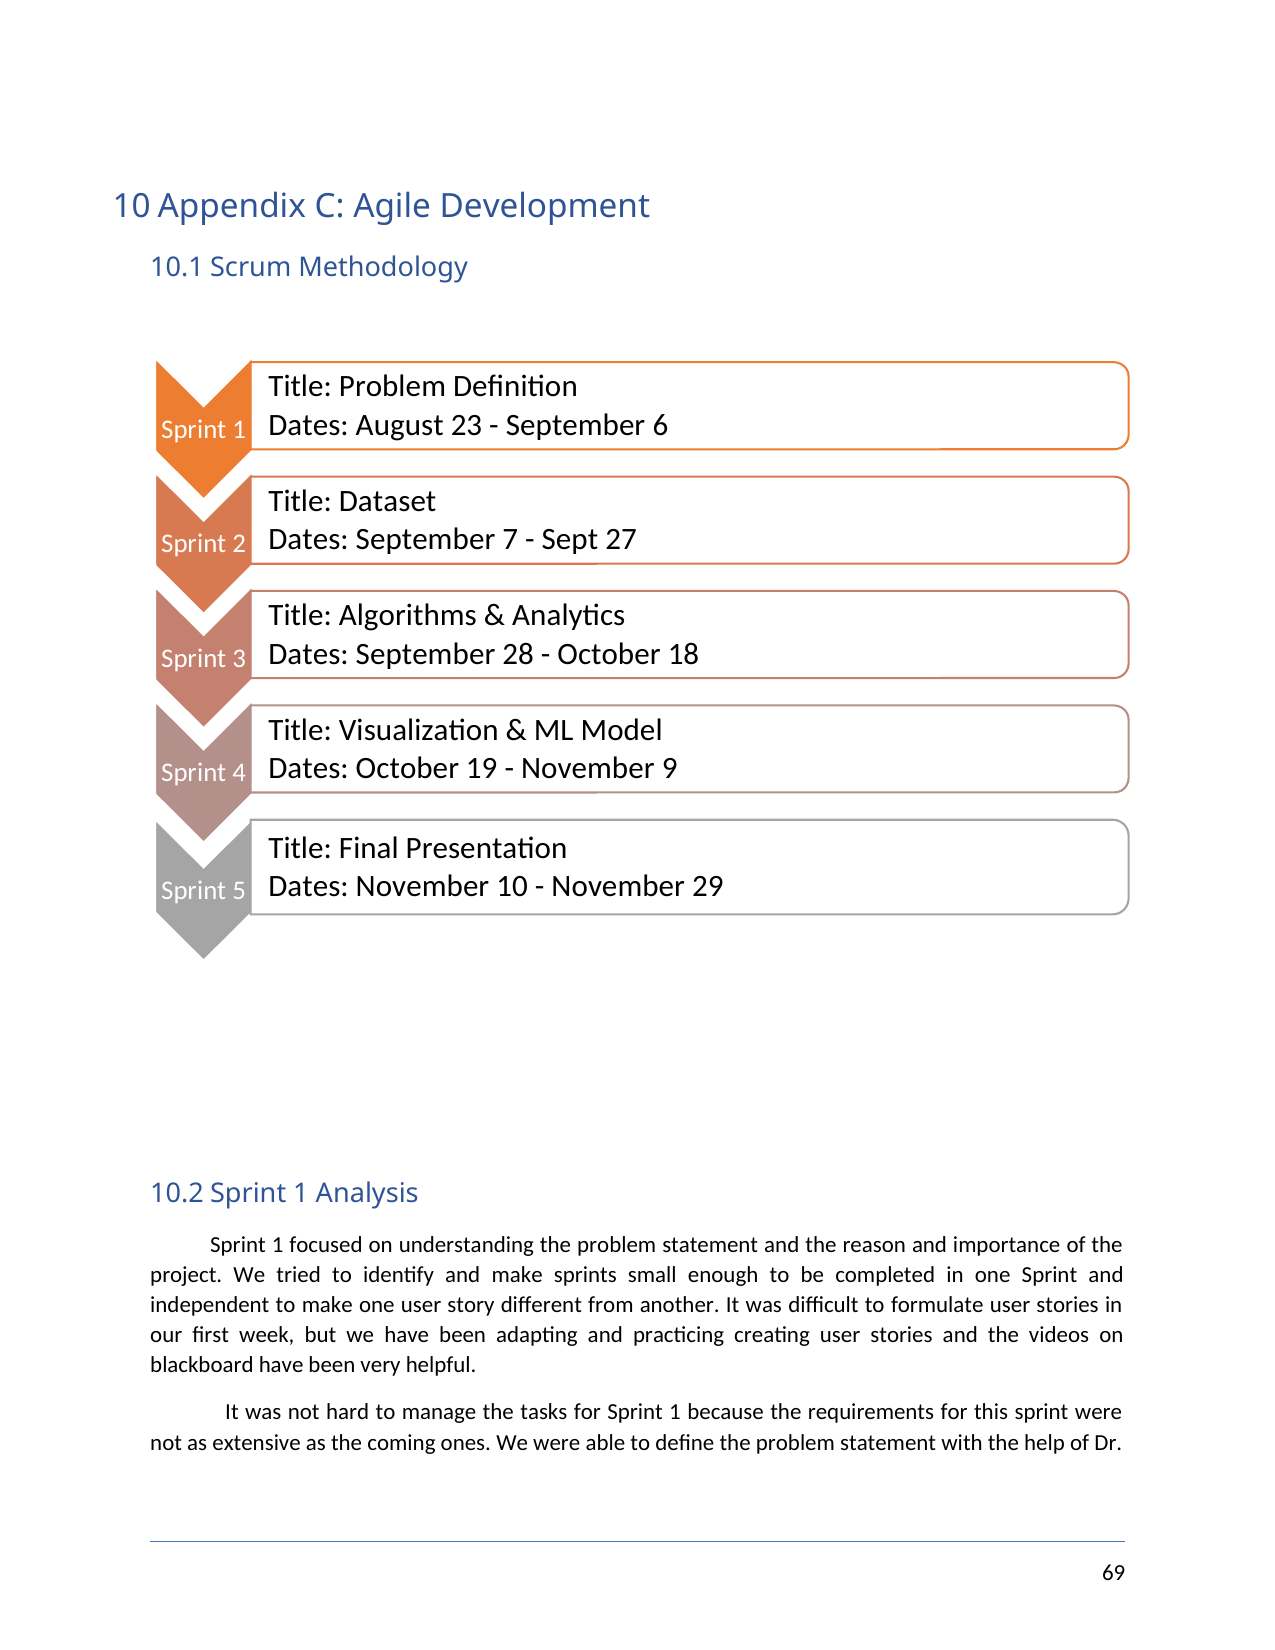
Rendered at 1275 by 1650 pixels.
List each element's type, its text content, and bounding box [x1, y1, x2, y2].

subtitle Scrum Methodology [150, 248, 1125, 285]
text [150, 1397, 1125, 1456]
text Sprint 1 focused on understanding the problem statement and the reason and importance of the project. We tried to identify and make sprints small enough to be completed in one Sprint and independent to make one user story different from another. It was difficult to formulate user stories in our first week, but we have been adapting and practicing creating user stories and the videos on blackboard have been very helpful. [150, 1230, 1125, 1379]
subtitle Sprint 1 Analysis [150, 1173, 1125, 1210]
subtitle Appendix C: Agile Development [112, 182, 1125, 228]
